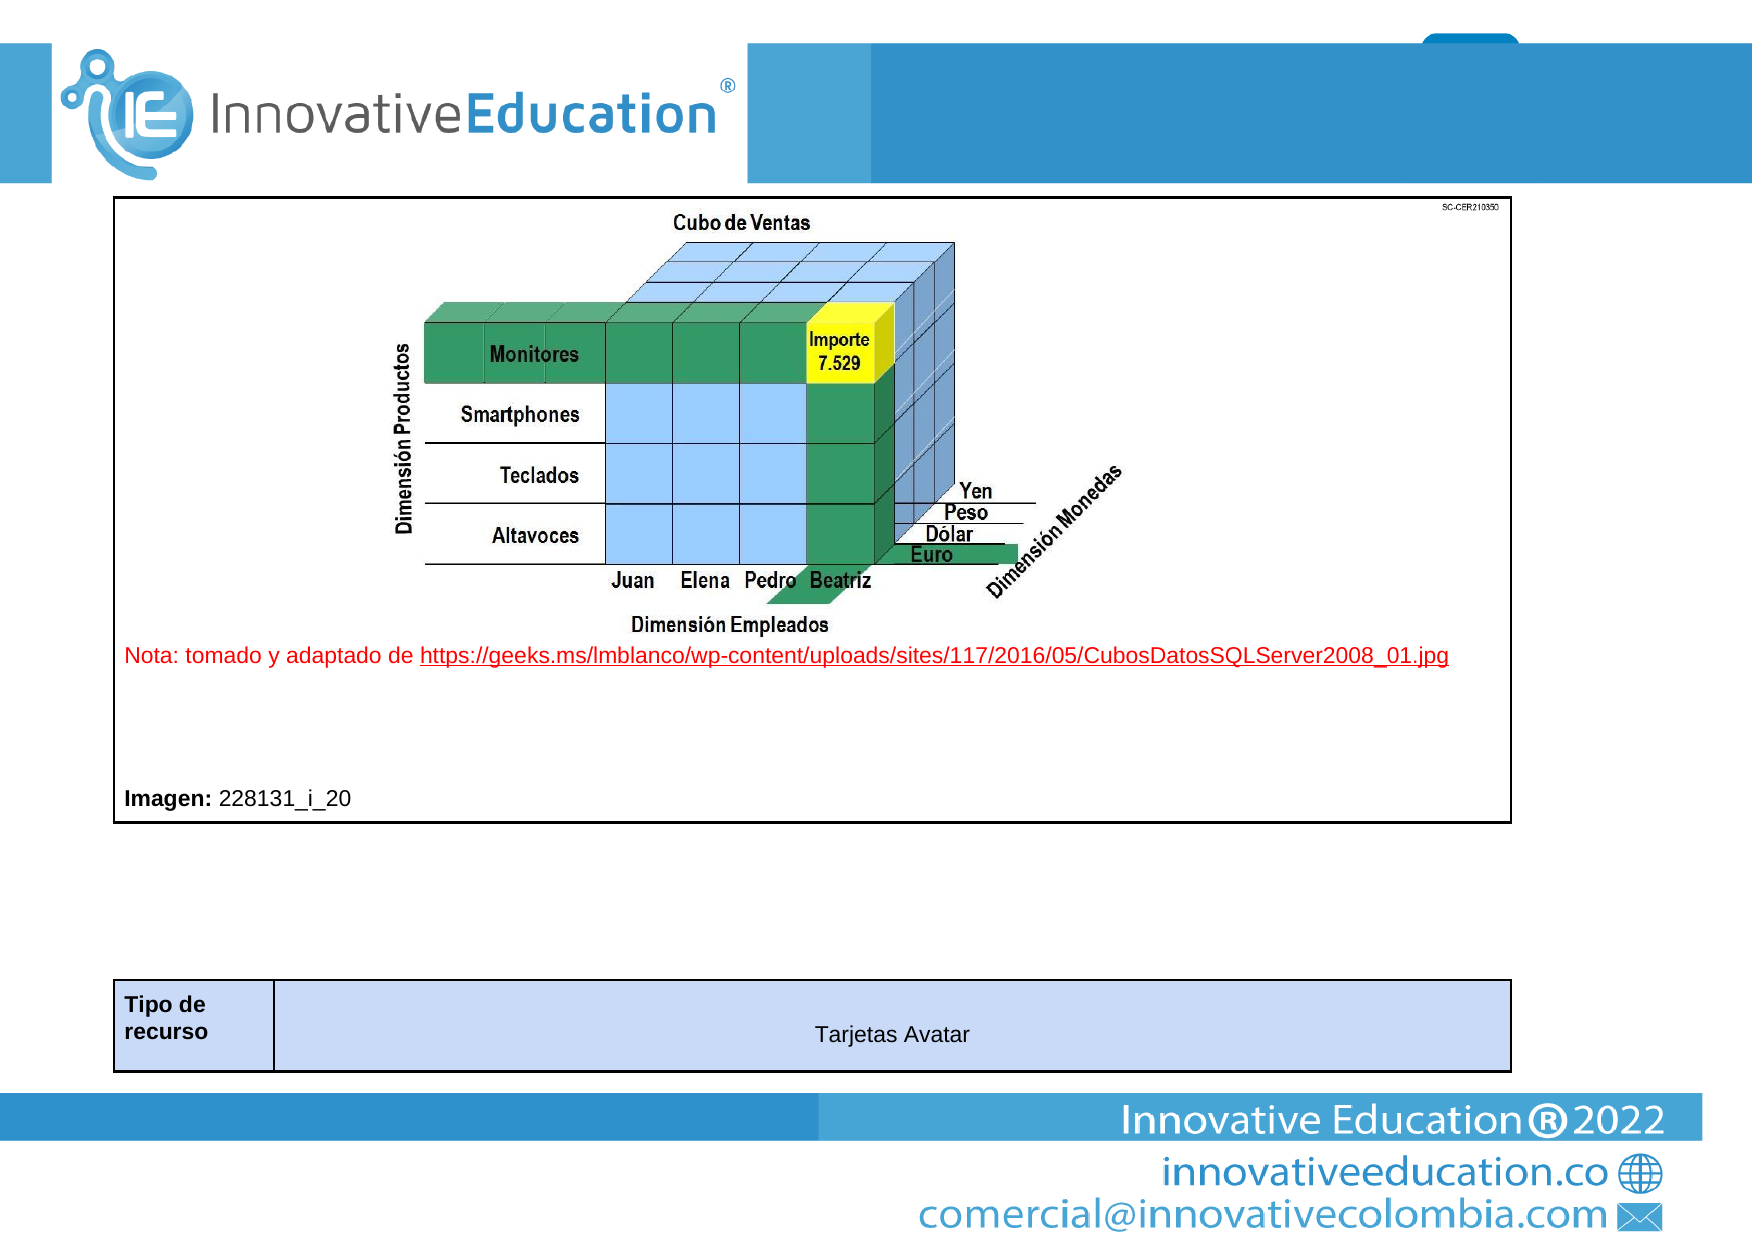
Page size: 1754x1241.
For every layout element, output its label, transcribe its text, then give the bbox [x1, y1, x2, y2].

picture [0, 1092, 1703, 1238]
table_header Tipo de recurso [115, 981, 273, 1070]
table_cell OLAP es el acrónimo en inglés de procesamiento analítico en línea (OnLine Analytical Processing) y su objetivo es agilizar las consultas de grandes cantidades de datos (Muñoz, 2018). Para ello, utiliza estructuras multidimensionales, también conocidos como cubos OLAP, que almacenan información de grandes bases de datos. Sus principales usos son, en procesos de minería de datos, ventas, marketing e inteligencia de negocios. El creador del concepto OLAP fue Edgar Frank Codd, conocido también por ser precursor de las bases de datos relacionales. Su propuesta inicial consistió en tener una disposición de los datos en vectores para permitir un análisis rápido. (Joyanes, 2019) Los cubos OLAP se suelen comparar con una hoja de datos ampliada. Este cubo es una base de datos que tiene varias dimensiones, que amplían las posibilidades que ofrecen en la actualidad las hojas de cálculo de solo dos dimensiones. Los OLAP pueden a su vez contener varios cubos o vectores, que también aumentan las posibilidades del sistema (estos son conocidos como hipercubos). Por lo general, los cubos OLAP se componen de tres dimensiones, pero pueden albergar más si es necesario, por el tipo de organización o por la información almacenada. Figura 4 Ejemplo cubo OLAP Nota: tomado y adaptado de https://geeks.ms/lmblanco/wp-content/uploads/sites/117/2016/05/CubosDatosSQLServer2008_01.jpg Imagen: 228131_i_20 [115, 199, 1510, 821]
picture [0, 30, 1752, 213]
table_header Tarjetas Avatar [275, 981, 1510, 1070]
picture [383, 208, 1127, 642]
